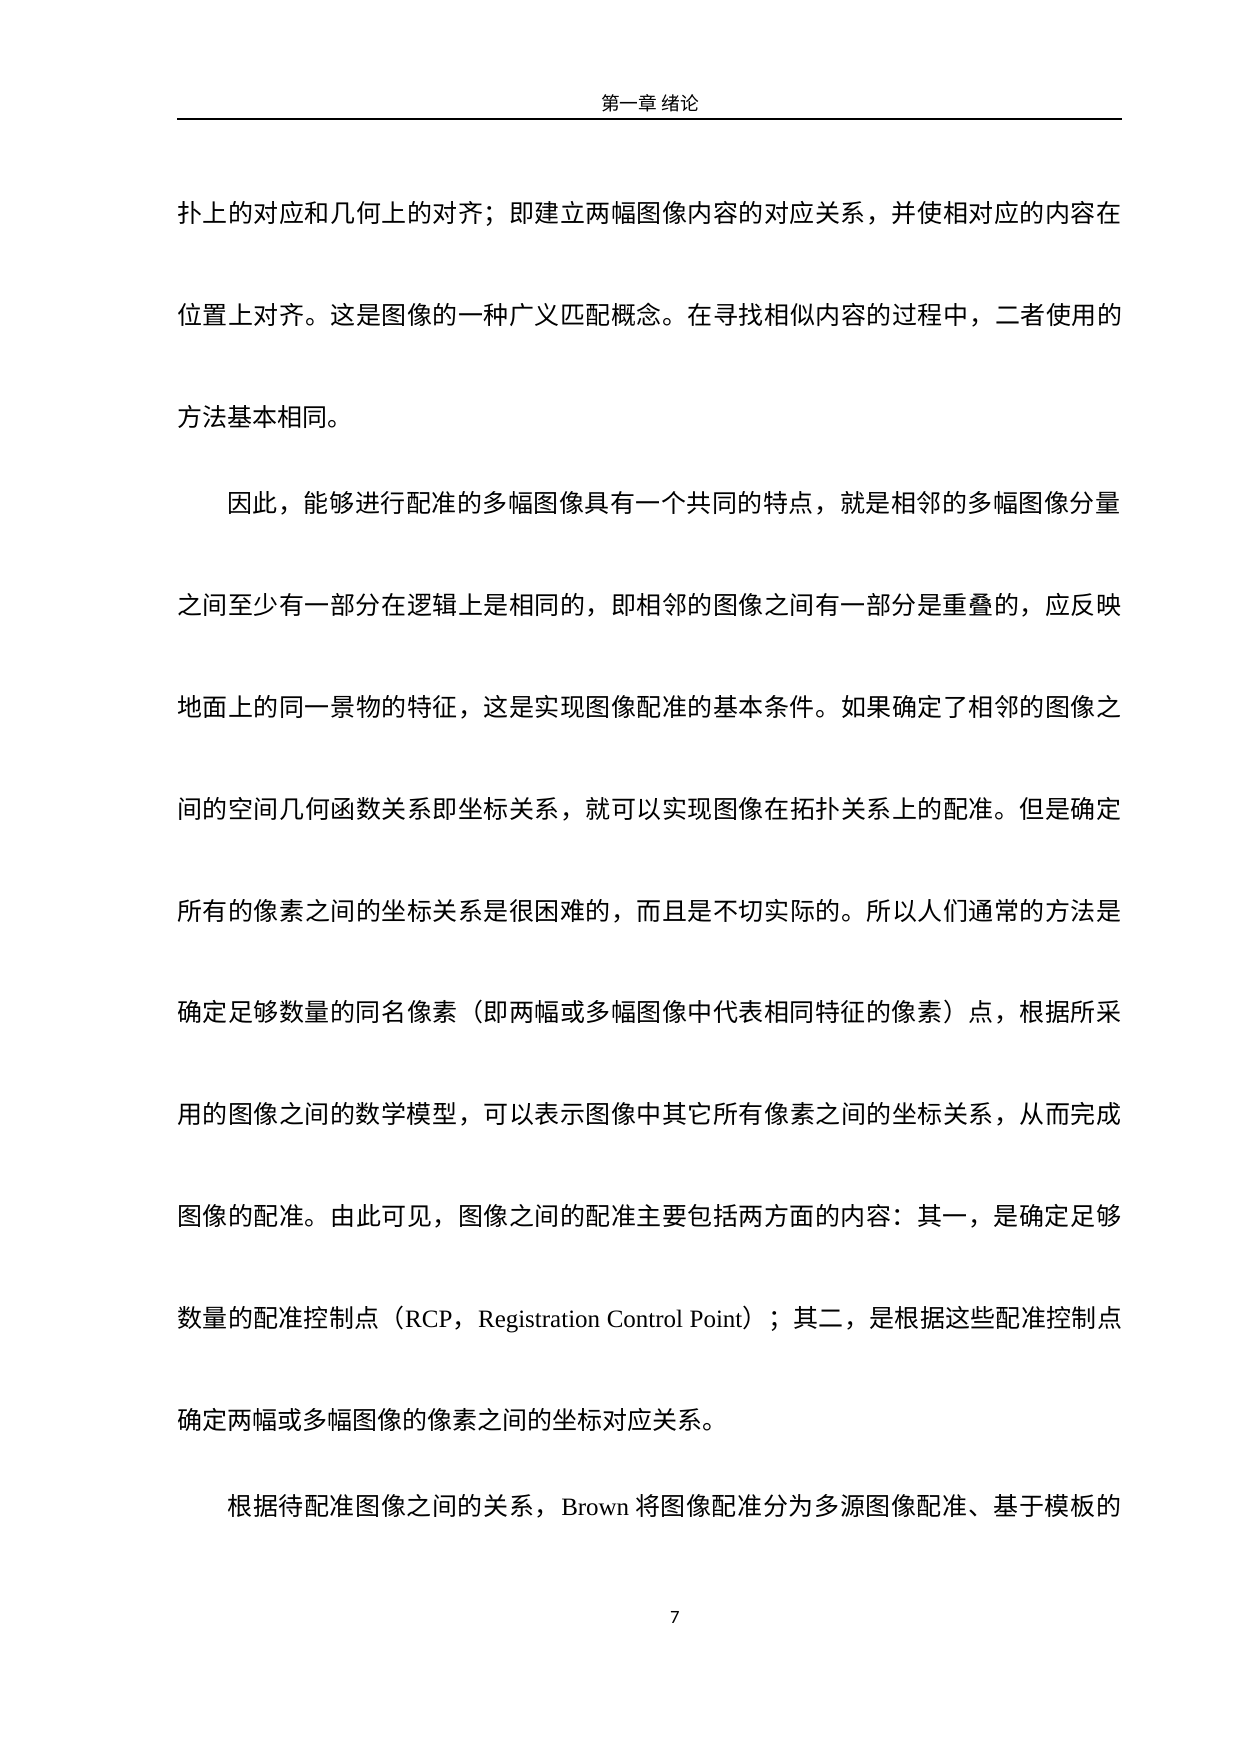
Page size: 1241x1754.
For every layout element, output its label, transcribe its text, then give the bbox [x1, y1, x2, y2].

text 根据待配准图像之间的关系，Brown将图像配准分为多源图像配准、基于模板的图像配准、多角度图像配准、时间序列图像配准四大类[18]。 [177, 1471, 1122, 1538]
text 因此，能够进行配准的多幅图像具有一个共同的特点，就是相邻的多幅图像分量之间至少有一部分在逻辑上是相同的，即相邻的图像之间有一部分是重叠的，应反映地面上的同一景物的特征，这是实现图像配准的基本条件。如果确定了相邻的图像之间的空间几何函数关系即坐标关系，就可以实现图像在拓扑关系上的配准。但是确定所有的像素之间的坐标关系是很困难的，而且是不切实际的。所以人们通常的方法是确定足够数量的同名像素（即两幅或多幅图像中代表相同特征的像素）点，根据所采用的图像之间的数学模型，可以表示图像中其它所有像素之间的坐标关系，从而完成图像的配准。由此可见，图像之间的配准主要包括两方面的内容：其一，是确定足够数量的配准控制点（RCP，Registration Control Point）；其二，是根据这些配准控制点确定两幅或多幅图像的像素之间的坐标对应关系。 [177, 468, 1122, 1452]
